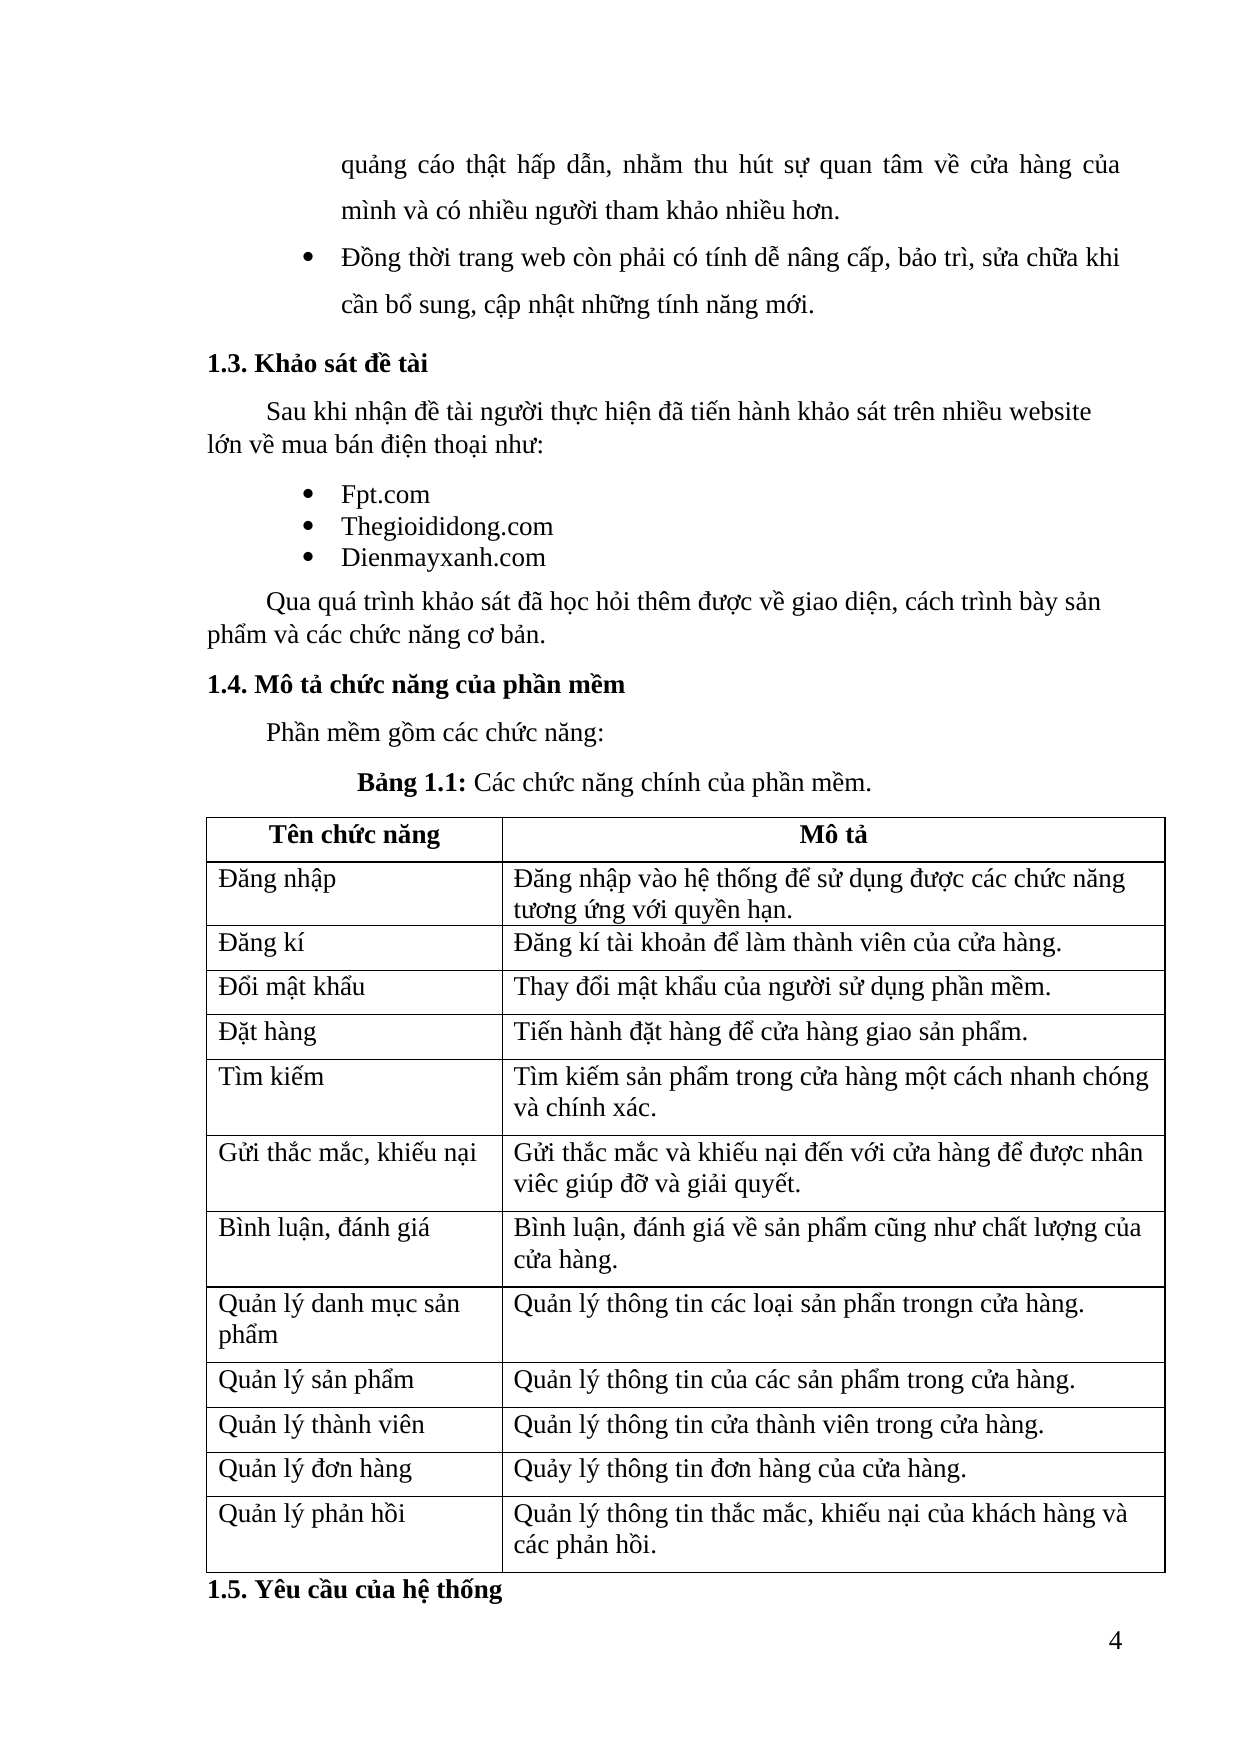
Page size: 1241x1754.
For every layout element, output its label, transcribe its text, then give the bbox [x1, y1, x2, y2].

table_cell Quản lý thành viên [207, 1408, 502, 1452]
text Các chức năng chính của phần mềm. [357, 767, 1122, 798]
table_cell Tiến hành đặt hàng để cửa hàng giao sản phẩm. [503, 1015, 1164, 1059]
table_cell Đăng kí tài khoản để làm thành viên của cửa hàng. [503, 926, 1164, 969]
table_header Tên chức năng [207, 818, 502, 861]
text Sau khi nhận đề tài người thực hiện đã tiến hành khảo sát trên nhiều website lớn về mua bán điện thoại như: [207, 395, 1122, 459]
table_cell Quản lý đơn hàng [207, 1453, 502, 1496]
text Khảo sát đề tài [207, 347, 1122, 378]
table_cell Quản lý danh mục sản phẩm [207, 1288, 502, 1362]
table_cell Quản lý thông tin các loại sản phẩn trongn cửa hàng. [503, 1288, 1164, 1362]
list Đồng thời trang web còn phải có tính dễ nâng cấp, bảo trì, sửa chữa khi cần bổ sung, cập nhật những tính năng mới. [303, 241, 1122, 319]
text Phần mềm gồm các chức năng: [207, 716, 1122, 747]
table_cell Gửi thắc mắc, khiếu nại [207, 1136, 502, 1211]
text Mô tả chức năng của phần mềm [207, 668, 1122, 700]
table_cell Tìm kiếm sản phẩm trong cửa hàng một cách nhanh chóng và chính xác. [503, 1060, 1164, 1135]
list Thegioididong.com [303, 510, 1122, 541]
table_cell Đăng nhập vào hệ thống để sử dụng được các chức năng tương ứng với quyền hạn. [503, 863, 1164, 925]
table_cell Tìm kiếm [207, 1060, 502, 1135]
table_header Mô tả [503, 818, 1164, 861]
table_cell Quản lý sản phẩm [207, 1363, 502, 1407]
table_cell Bình luận, đánh giá về sản phẩm cũng như chất lượng của cửa hàng. [503, 1212, 1164, 1286]
table_cell Thay đổi mật khẩu của người sử dụng phần mềm. [503, 971, 1164, 1014]
table_cell Đăng kí [207, 926, 502, 969]
table_cell Quản lý thông tin của các sản phẩm trong cửa hàng. [503, 1363, 1164, 1407]
table_cell Quản lý thông tin cửa thành viên trong cửa hàng. [503, 1408, 1164, 1452]
table_cell Bình luận, đánh giá [207, 1212, 502, 1286]
table_cell Đổi mật khẩu [207, 971, 502, 1014]
table_cell Đăng nhập [207, 863, 502, 925]
table_cell Quản lý phản hồi [207, 1497, 502, 1572]
list Fpt.com [303, 478, 1122, 510]
table_cell Quảy lý thông tin đơn hàng của cửa hàng. [503, 1453, 1164, 1496]
text Yêu cầu của hệ thống [207, 1573, 1122, 1604]
table_cell Gửi thắc mắc và khiếu nại đến với cửa hàng để được nhân viêc giúp đỡ và giải quyết. [503, 1136, 1164, 1211]
list Dienmayxanh.com [303, 541, 1122, 572]
table_cell Đặt hàng [207, 1015, 502, 1059]
table_cell Quản lý thông tin thắc mắc, khiếu nại của khách hàng và các phản hồi. [503, 1497, 1164, 1572]
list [303, 148, 1122, 226]
text Qua quá trình khảo sát đã học hỏi thêm được về giao diện, cách trình bày sản phẩm và các chức năng cơ bản. [207, 585, 1122, 649]
